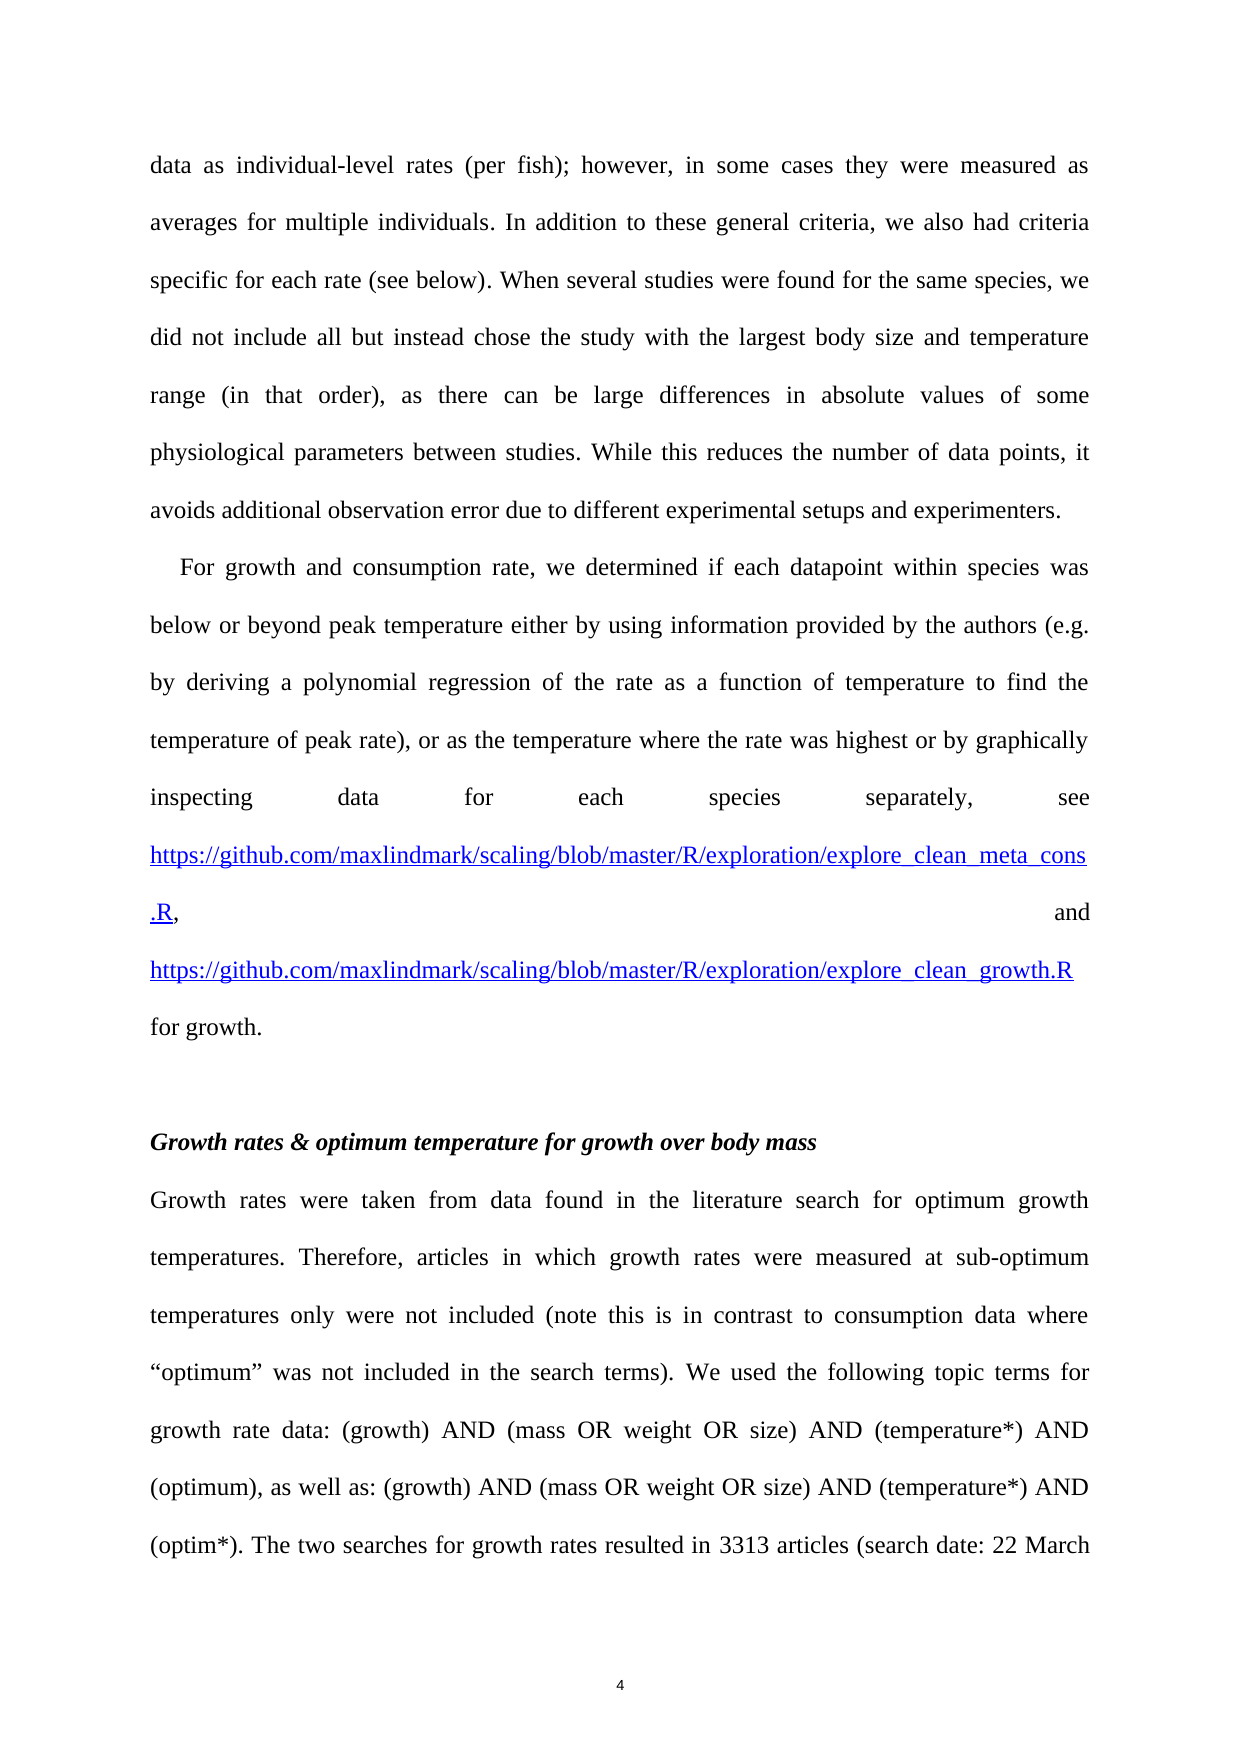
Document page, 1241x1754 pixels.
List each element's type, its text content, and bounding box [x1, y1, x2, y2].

subtitle Growth rates & optimum temperature for growth over body mass [150, 1127, 1090, 1156]
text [150, 1185, 1090, 1559]
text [150, 150, 1090, 524]
text For growth and consumption rate, we determined if each datapoint within species was below or beyond peak temperature either by using information provided by the authors (e.g. by deriving a polynomial regression of the rate as a function of temperature to find the temperature of peak rate), or as the temperature where the rate was highest or by graphically inspecting data for each species separately, see https://github.com/maxlindmark/scaling/blob/master/R/exploration/explore_clean_meta_cons.R, and https://github.com/maxlindmark/scaling/blob/master/R/exploration/explore_clean_growth.R for growth. [150, 552, 1090, 1041]
